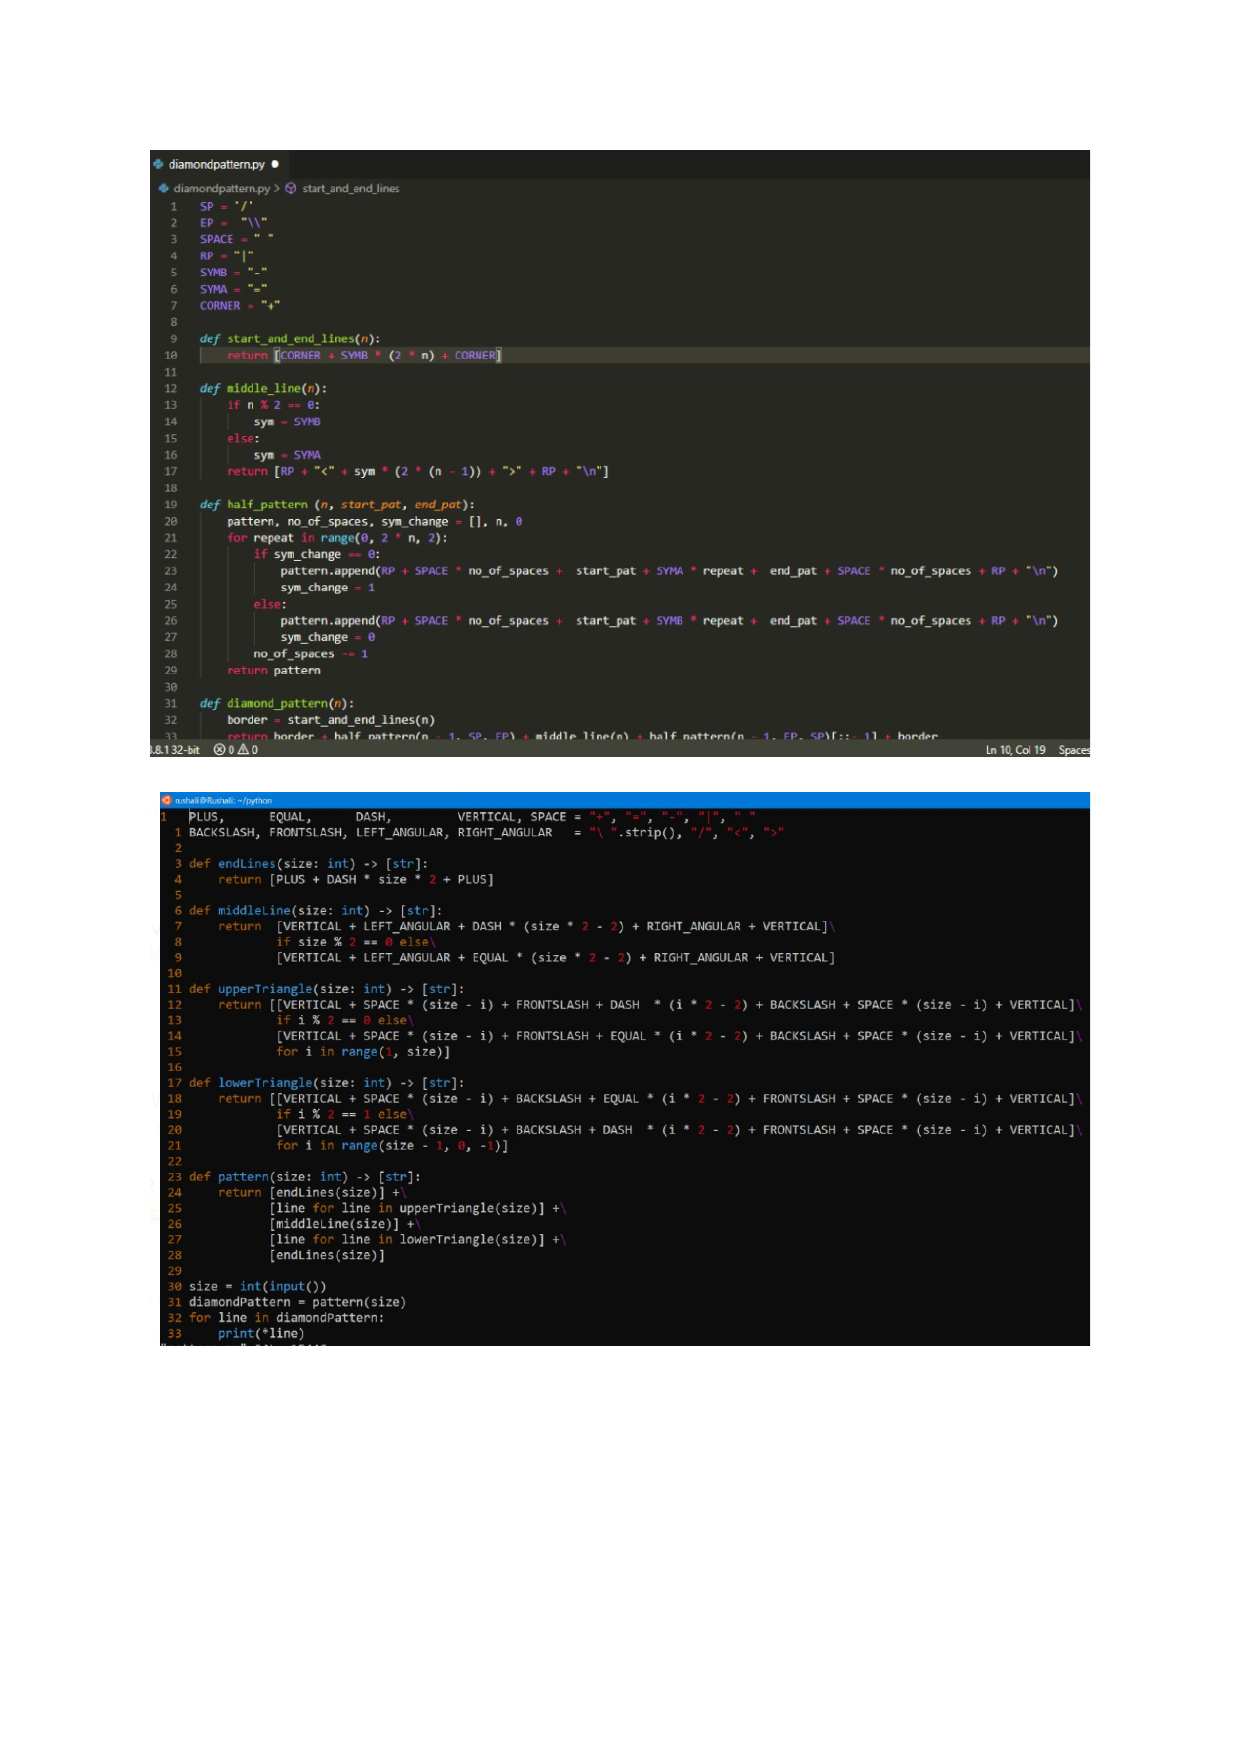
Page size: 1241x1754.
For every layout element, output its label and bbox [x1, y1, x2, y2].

picture [150, 784, 1091, 1346]
picture [150, 150, 1091, 757]
